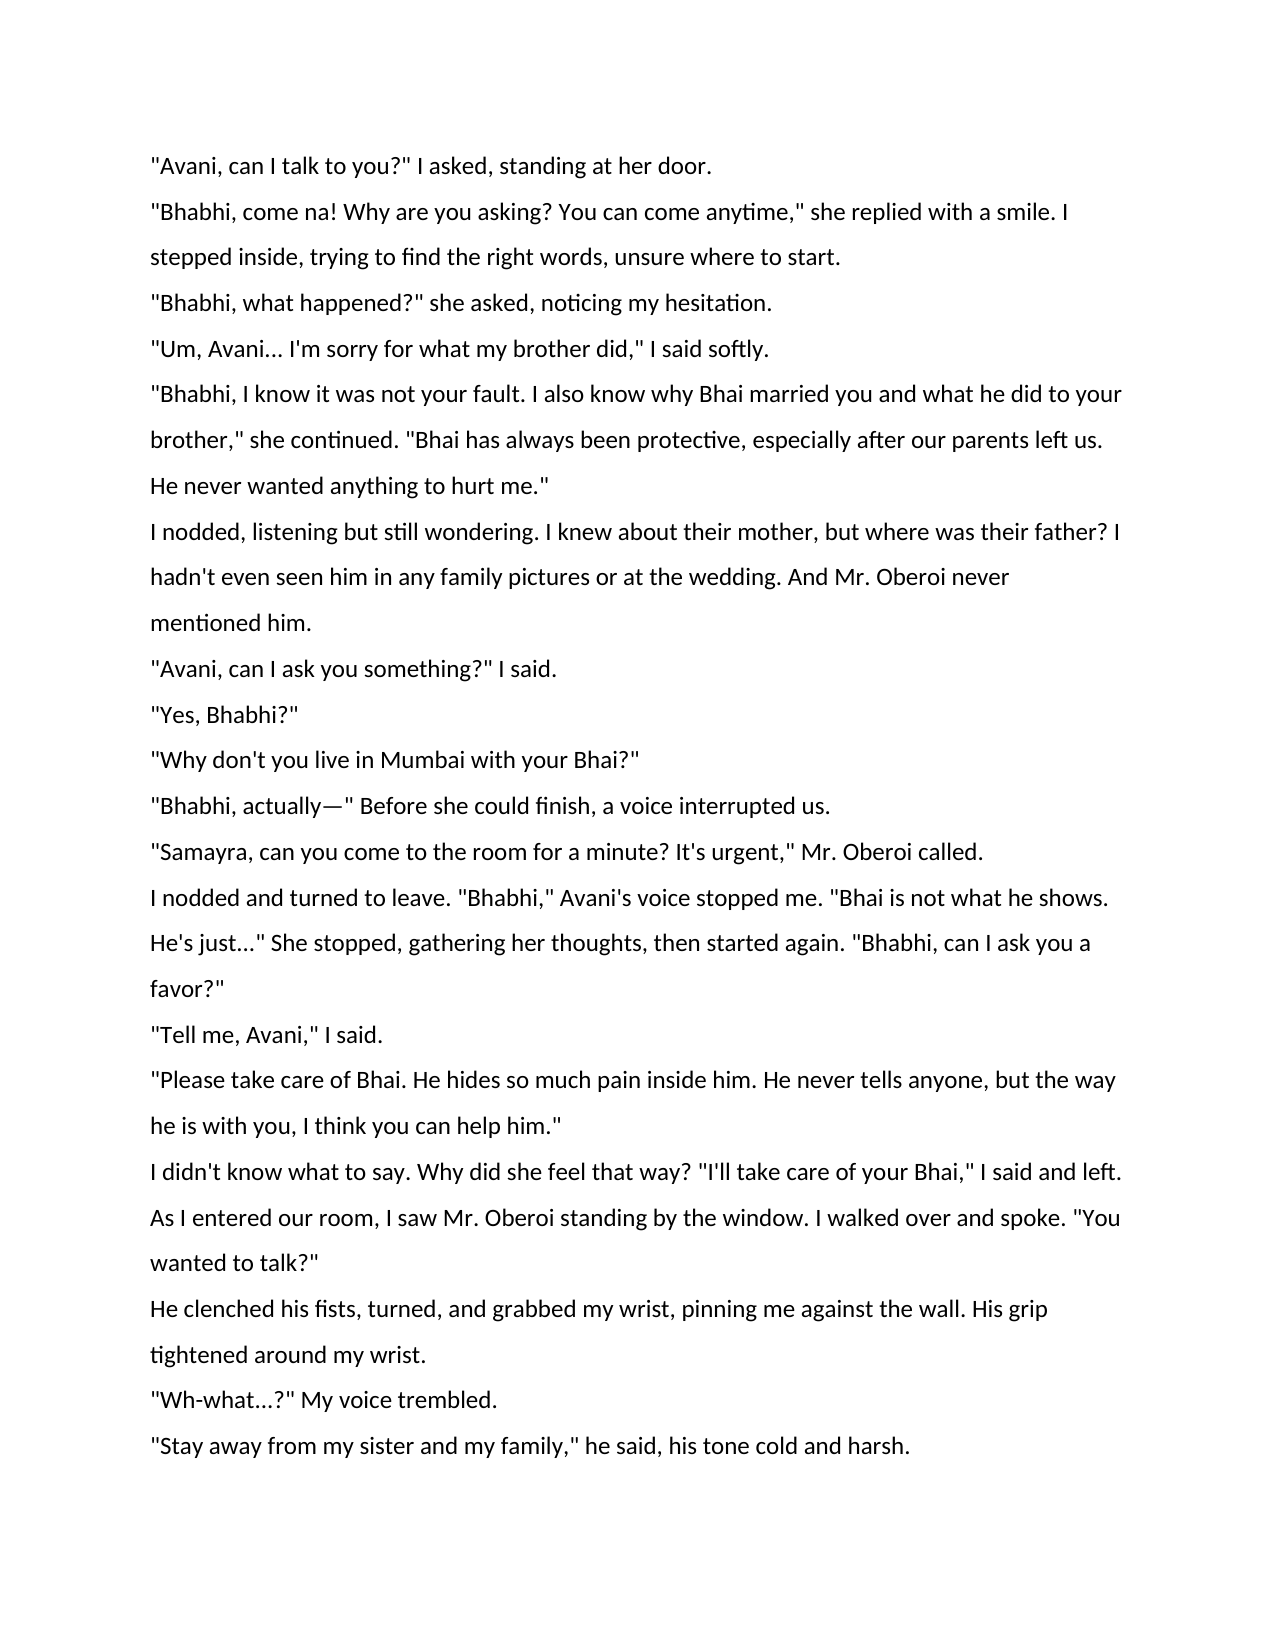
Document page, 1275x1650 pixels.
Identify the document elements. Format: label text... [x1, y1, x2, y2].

text "Please take care of Bhai. He hides so much pain inside him. He never tells anyone, but the way he is with you, I think you can help him." [150, 1064, 1125, 1141]
text "Avani, can I ask you something?" I said. [150, 653, 1125, 683]
text "Yes, Bhabhi?" [150, 699, 1125, 729]
text I nodded, listening but still wondering. I knew about their mother, but where was their father? I hadn't even seen him in any family pictures or at the wedding. And Mr. Oberoi never mentioned him. [150, 516, 1125, 638]
text "Stay away from my sister and my family," he said, his tone cold and harsh. [150, 1430, 1125, 1461]
text "Bhabhi, actually—" Before she could finish, a voice interrupted us. [150, 790, 1125, 821]
text As I entered our room, I saw Mr. Oberoi standing by the window. I walked over and spoke. "You wanted to talk?" [150, 1202, 1125, 1278]
text I didn't know what to say. Why did she feel that way? "I'll take care of your Bhai," I said and left. [150, 1156, 1125, 1187]
text "Tell me, Avani," I said. [150, 1019, 1125, 1049]
text I nodded and turned to leave. "Bhabhi," Avani's voice stopped me. "Bhai is not what he shows. He's just..." She stopped, gathering her thoughts, then started again. "Bhabhi, can I ask you a favor?" [150, 882, 1125, 1004]
text "Bhabhi, what happened?" she asked, noticing my hesitation. [150, 287, 1125, 318]
text "Um, Avani... I'm sorry for what my brother did," I said softly. [150, 333, 1125, 363]
text "Samayra, can you come to the room for a minute? It's urgent," Mr. Oberoi called. [150, 836, 1125, 866]
text "Wh-what...?" My voice trembled. [150, 1385, 1125, 1415]
text "Avani, can I talk to you?" I asked, standing at her door. [150, 150, 1125, 181]
text He clenched his fists, turned, and grabbed my wrist, pinning me against the wall. His grip tightened around my wrist. [150, 1293, 1125, 1369]
text "Bhabhi, I know it was not your fault. I also know why Bhai married you and what he did to your brother," she continued. "Bhai has always been protective, especially after our parents left us. He never wanted anything to hurt me." [150, 379, 1125, 501]
text "Why don't you live in Mumbai with your Bhai?" [150, 744, 1125, 775]
text "Bhabhi, come na! Why are you asking? You can come anytime," she replied with a smile. I stepped inside, trying to find the right words, unsure where to start. [150, 196, 1125, 272]
